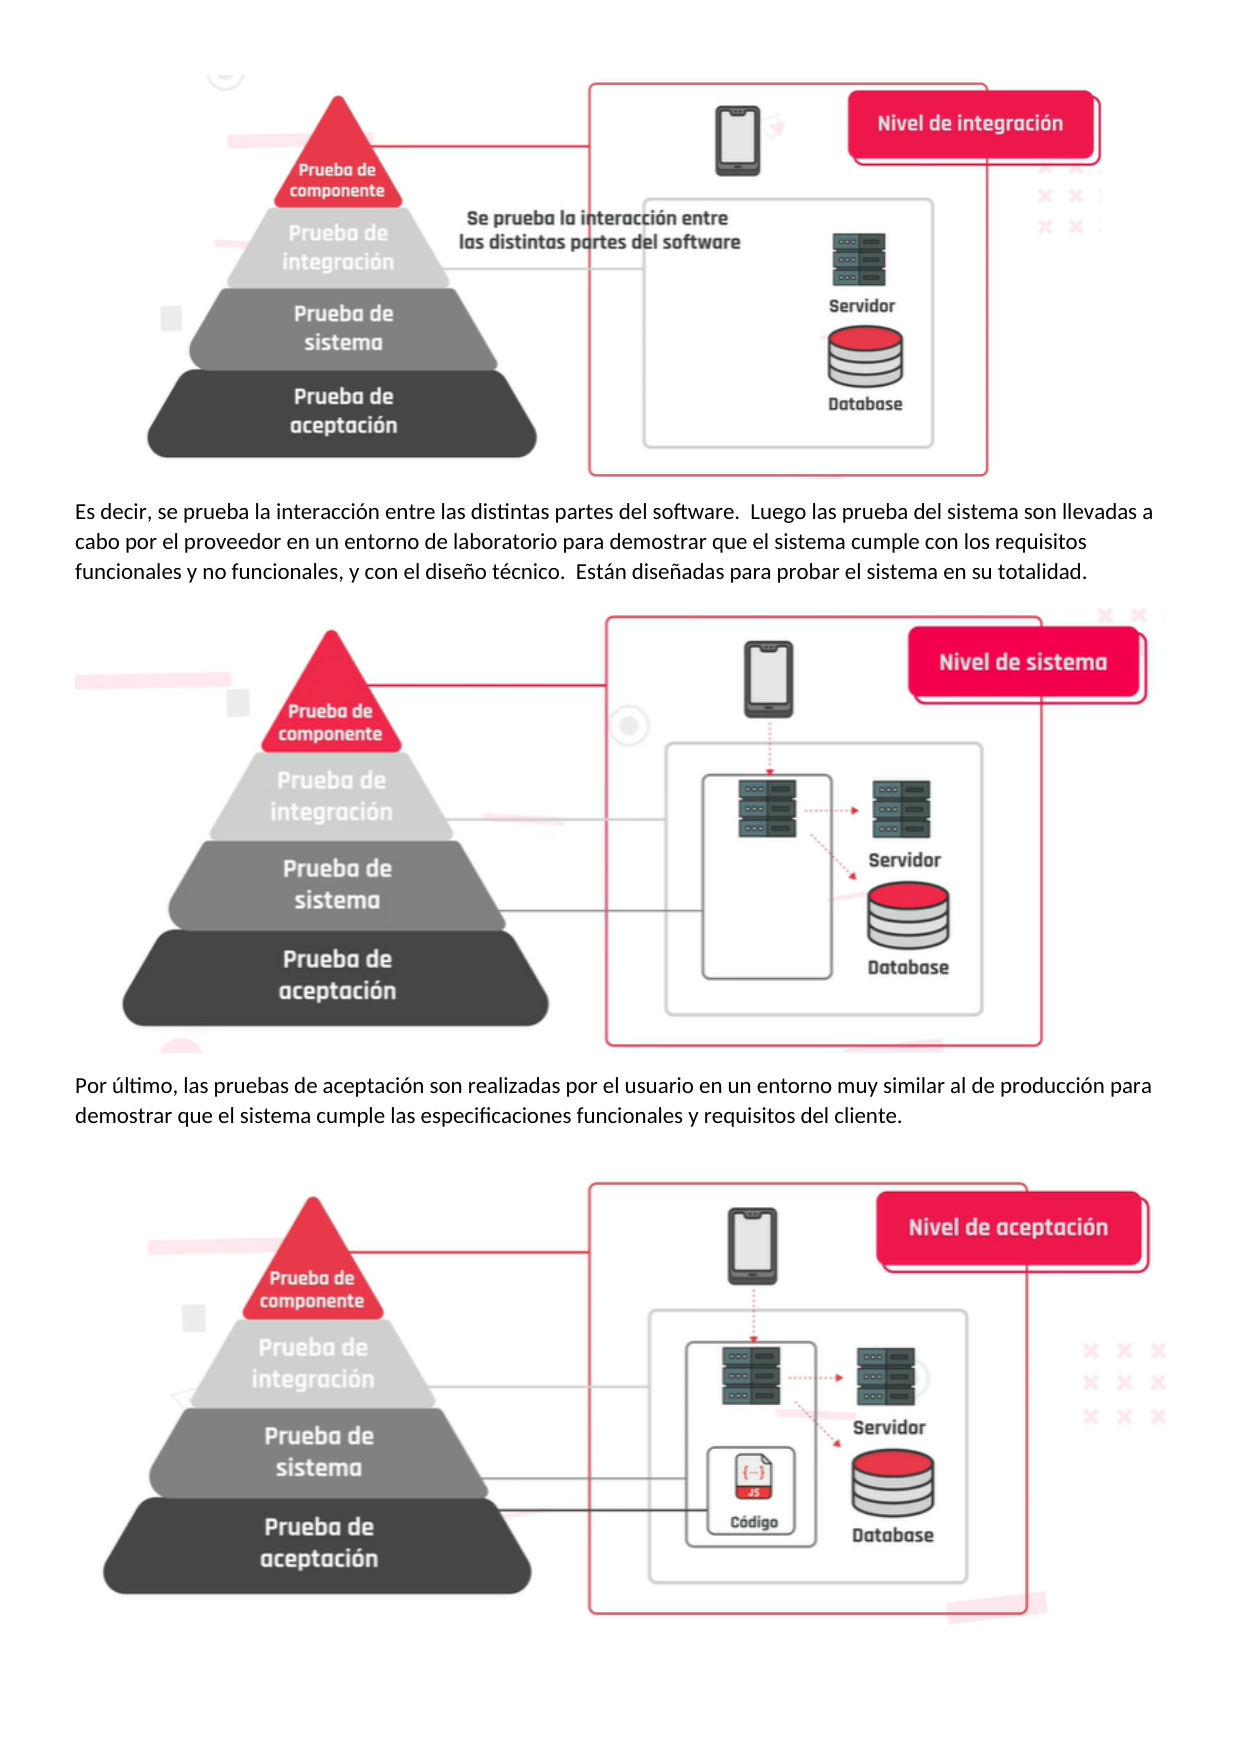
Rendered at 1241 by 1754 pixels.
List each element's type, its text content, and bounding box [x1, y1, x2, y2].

text Es decir, se prueba la interacción entre las distintas partes del software. Luego las prueba del sistema son llevadas a cabo por el proveedor en un entorno de laboratorio para demostrar que el sistema cumple con los requisitos funcionales y no funcionales, y con el diseño técnico. Están diseñadas para probar el sistema en su totalidad. [75, 497, 1165, 585]
picture [75, 1148, 1166, 1628]
picture [138, 75, 1102, 479]
text Por último, las pruebas de aceptación son realizadas por el usuario en un entorno muy similar al de producción para demostrar que el sistema cumple las especificaciones funcionales y requisitos del cliente. [75, 1071, 1165, 1129]
picture [75, 604, 1166, 1053]
